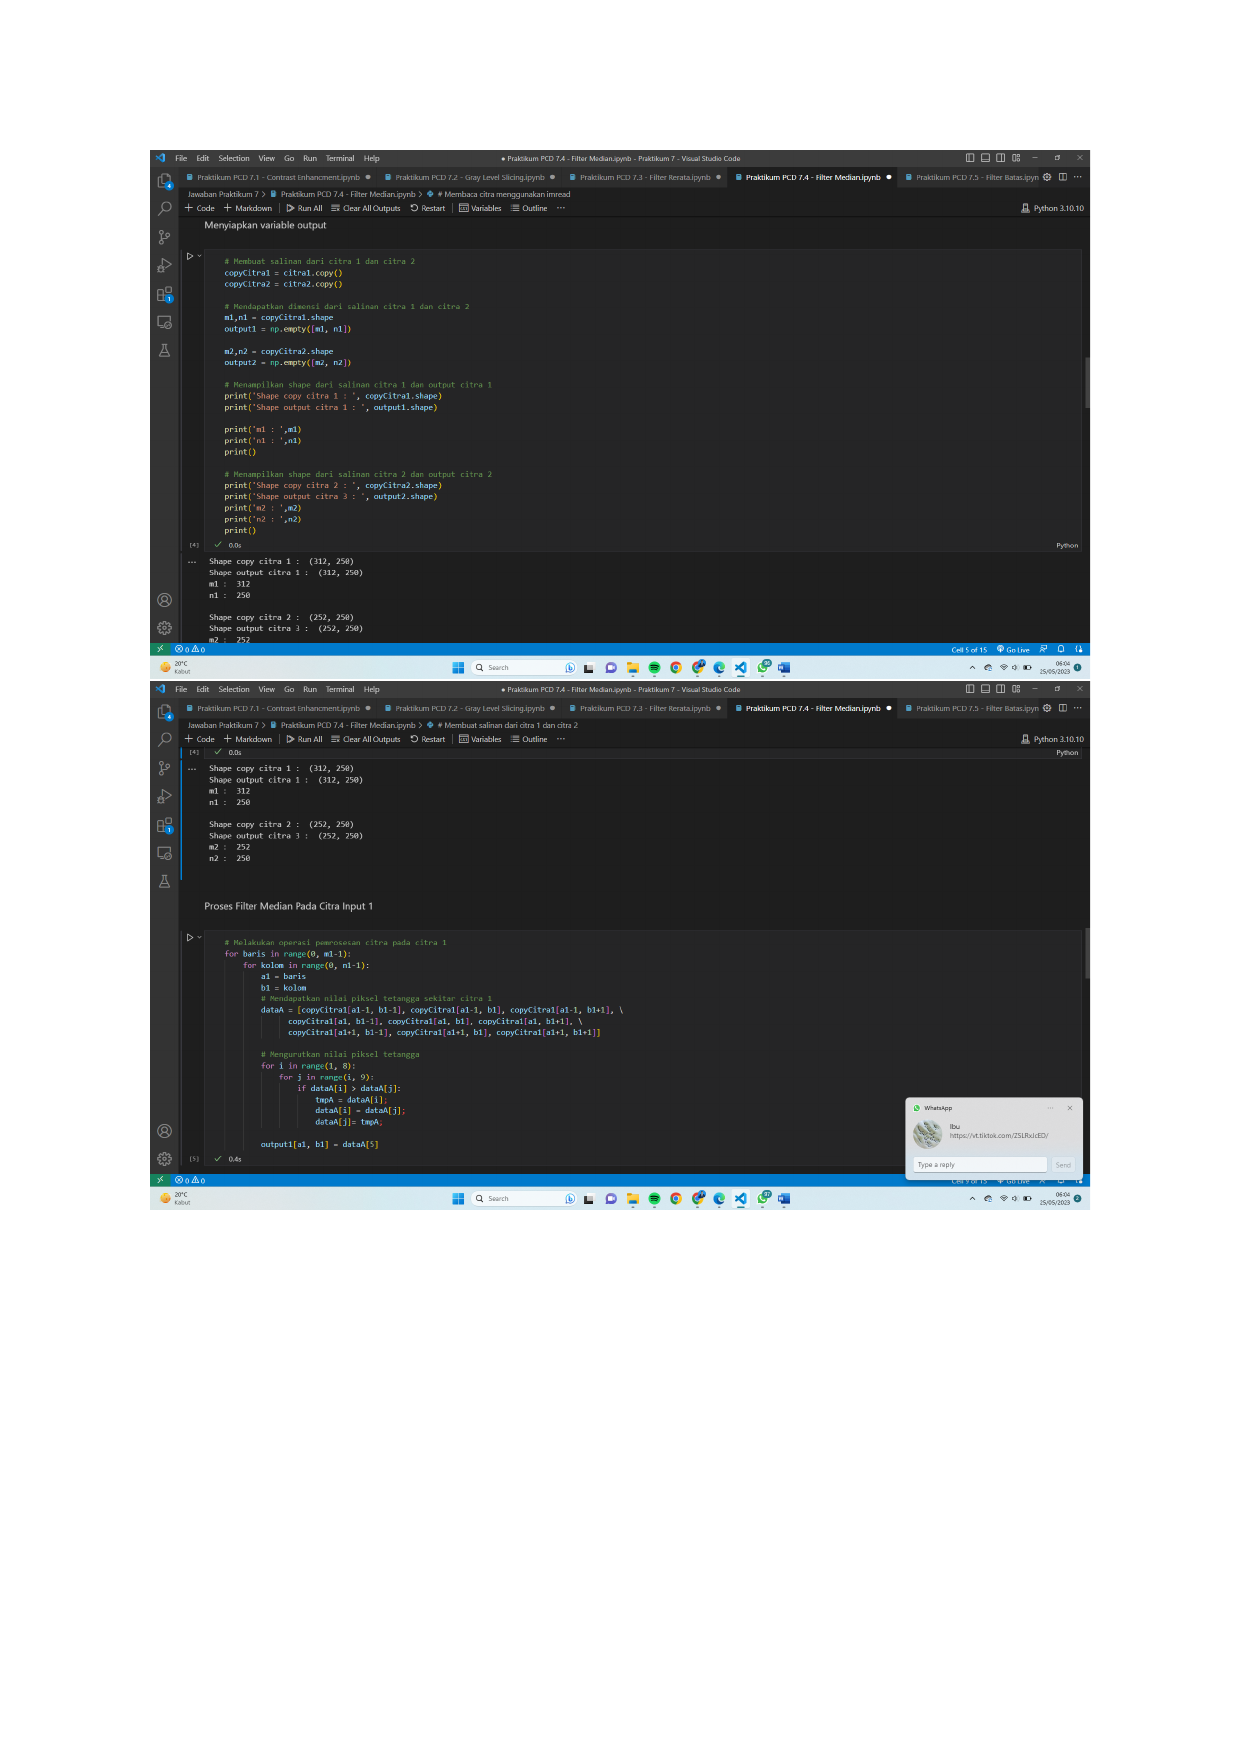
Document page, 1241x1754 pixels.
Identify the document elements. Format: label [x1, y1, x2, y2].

picture [150, 681, 1091, 1210]
picture [150, 150, 1091, 679]
